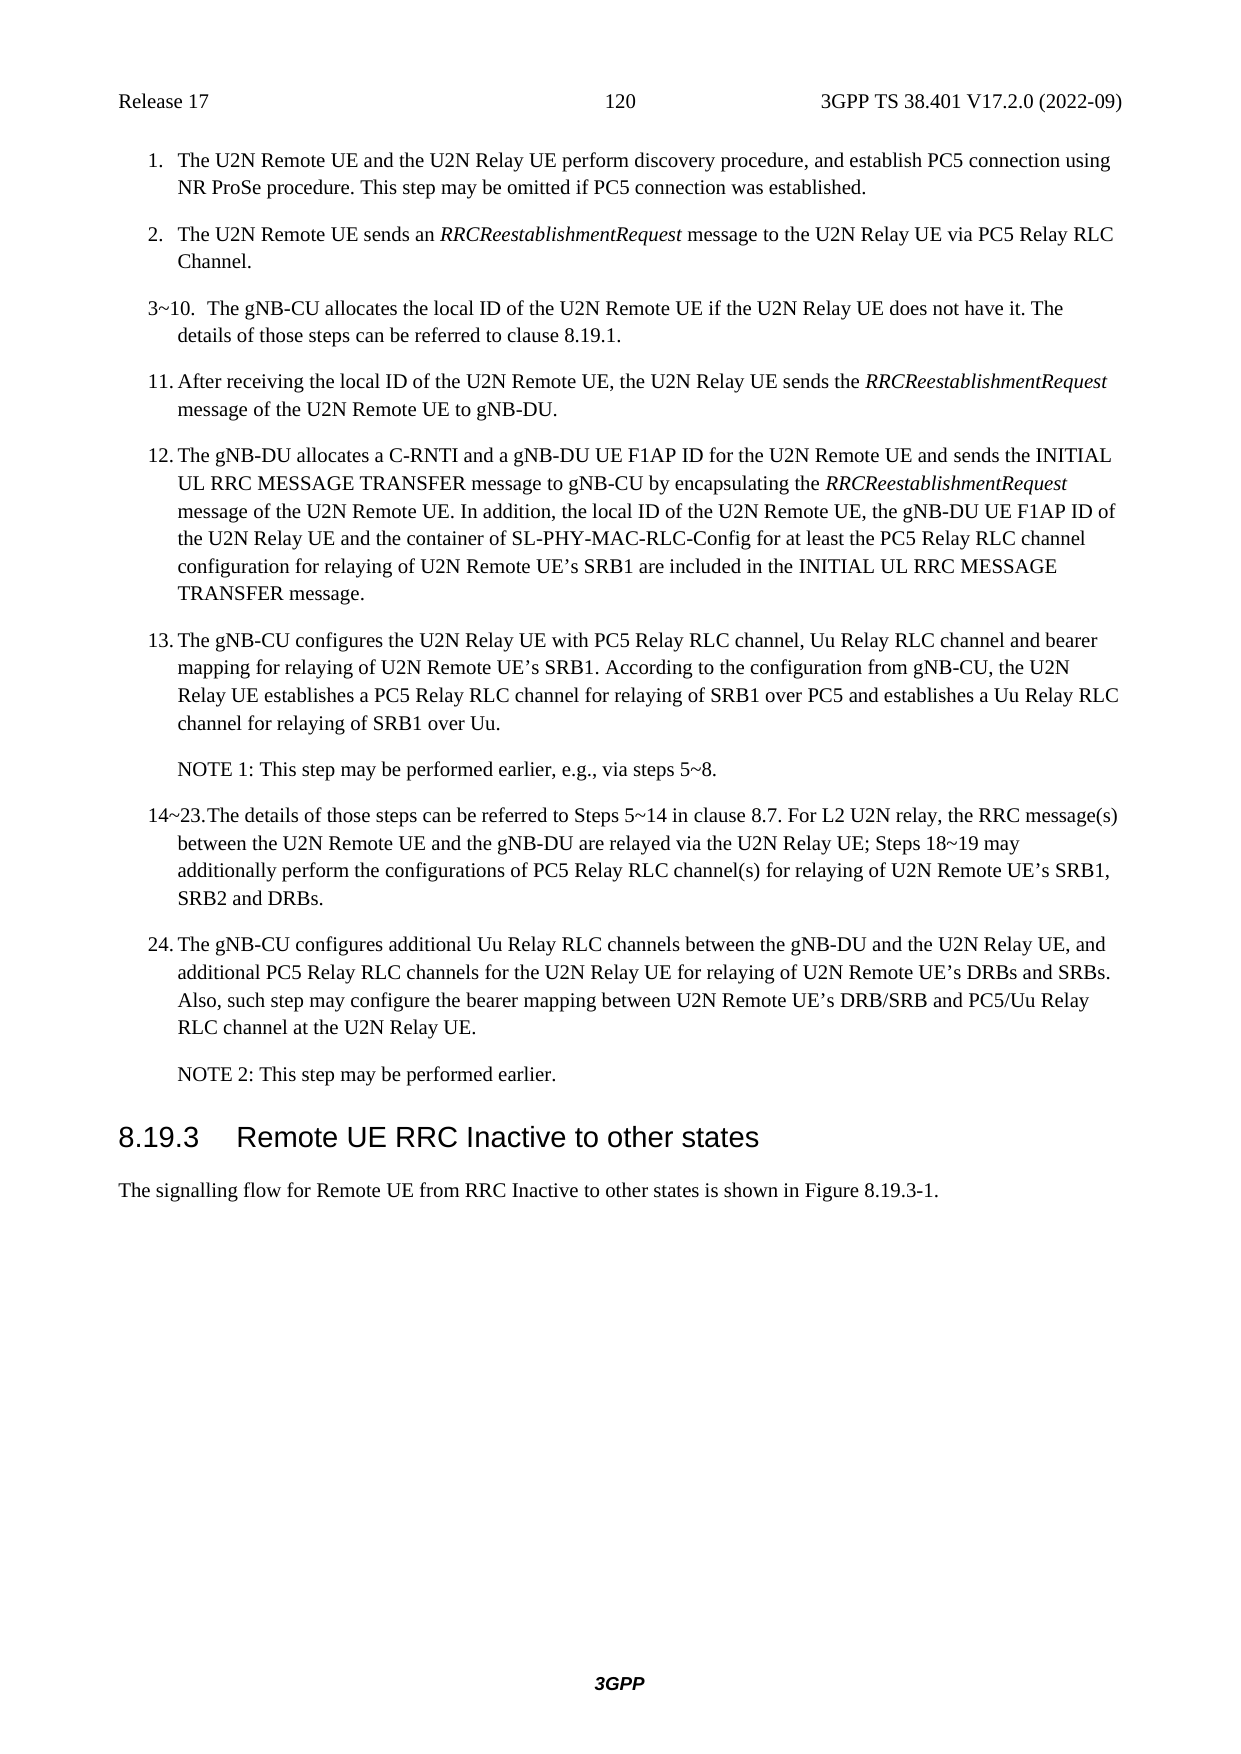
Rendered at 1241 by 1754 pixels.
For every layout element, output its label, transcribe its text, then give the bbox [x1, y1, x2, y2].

text 24. The gNB-CU configures additional Uu Relay RLC channels between the gNB-DU and the U2N Relay UE, and additional PC5 Relay RLC channels for the U2N Relay UE for relaying of U2N Remote UE’s DRBs and SRBs. Also, such step may configure the bearer mapping between U2N Remote UE’s DRB/SRB and PC5/Uu Relay RLC channel at the U2N Relay UE. [148, 932, 1122, 1039]
text NOTE 1: This step may be performed earlier, e.g., via steps 5~8. [177, 757, 1122, 781]
text 14~23. The details of those steps can be referred to Steps 5~14 in clause 8.7. For L2 U2N relay, the RRC message(s) between the U2N Remote UE and the gNB-DU are relayed via the U2N Relay UE; Steps 18~19 may additionally perform the configurations of PC5 Relay RLC channel(s) for relaying of U2N Remote UE’s SRB1, SRB2 and DRBs. [148, 803, 1122, 910]
text 3~10. The gNB-CU allocates the local ID of the U2N Remote UE if the U2N Relay UE does not have it. The details of those steps can be referred to clause 8.19.1. [148, 295, 1122, 347]
subtitle 8.19.3 Remote UE RRC Inactive to other states [118, 1120, 1122, 1154]
text 11. After receiving the local ID of the U2N Remote UE, the U2N Relay UE sends the RRCReestablishmentRequest message of the U2N Remote UE to gNB-DU. [148, 369, 1122, 421]
text The signalling flow for Remote UE from RRC Inactive to other states is shown in Figure 8.19.3-1. [118, 1178, 1122, 1202]
text NOTE 2: This step may be performed earlier. [177, 1062, 1122, 1086]
text 1. The U2N Remote UE and the U2N Relay UE perform discovery procedure, and establish PC5 connection using NR ProSe procedure. This step may be omitted if PC5 connection was established. [148, 147, 1122, 199]
text 12. The gNB-DU allocates a C-RNTI and a gNB-DU UE F1AP ID for the U2N Remote UE and sends the INITIAL UL RRC MESSAGE TRANSFER message to gNB-CU by encapsulating the RRCReestablishmentRequest message of the U2N Remote UE. In addition, the local ID of the U2N Remote UE, the gNB-DU UE F1AP ID of the U2N Relay UE and the container of SL-PHY-MAC-RLC-Config for at least the PC5 Relay RLC channel configuration for relaying of U2N Remote UE’s SRB1 are included in the INITIAL UL RRC MESSAGE TRANSFER message. [148, 443, 1122, 605]
text 13. The gNB-CU configures the U2N Relay UE with PC5 Relay RLC channel, Uu Relay RLC channel and bearer mapping for relaying of U2N Remote UE’s SRB1. According to the configuration from gNB-CU, the U2N Relay UE establishes a PC5 Relay RLC channel for relaying of SRB1 over PC5 and establishes a Uu Relay RLC channel for relaying of SRB1 over Uu. [148, 628, 1122, 734]
text 2. The U2N Remote UE sends an RRCReestablishmentRequest message to the U2N Relay UE via PC5 Relay RLC Channel. [148, 221, 1122, 273]
